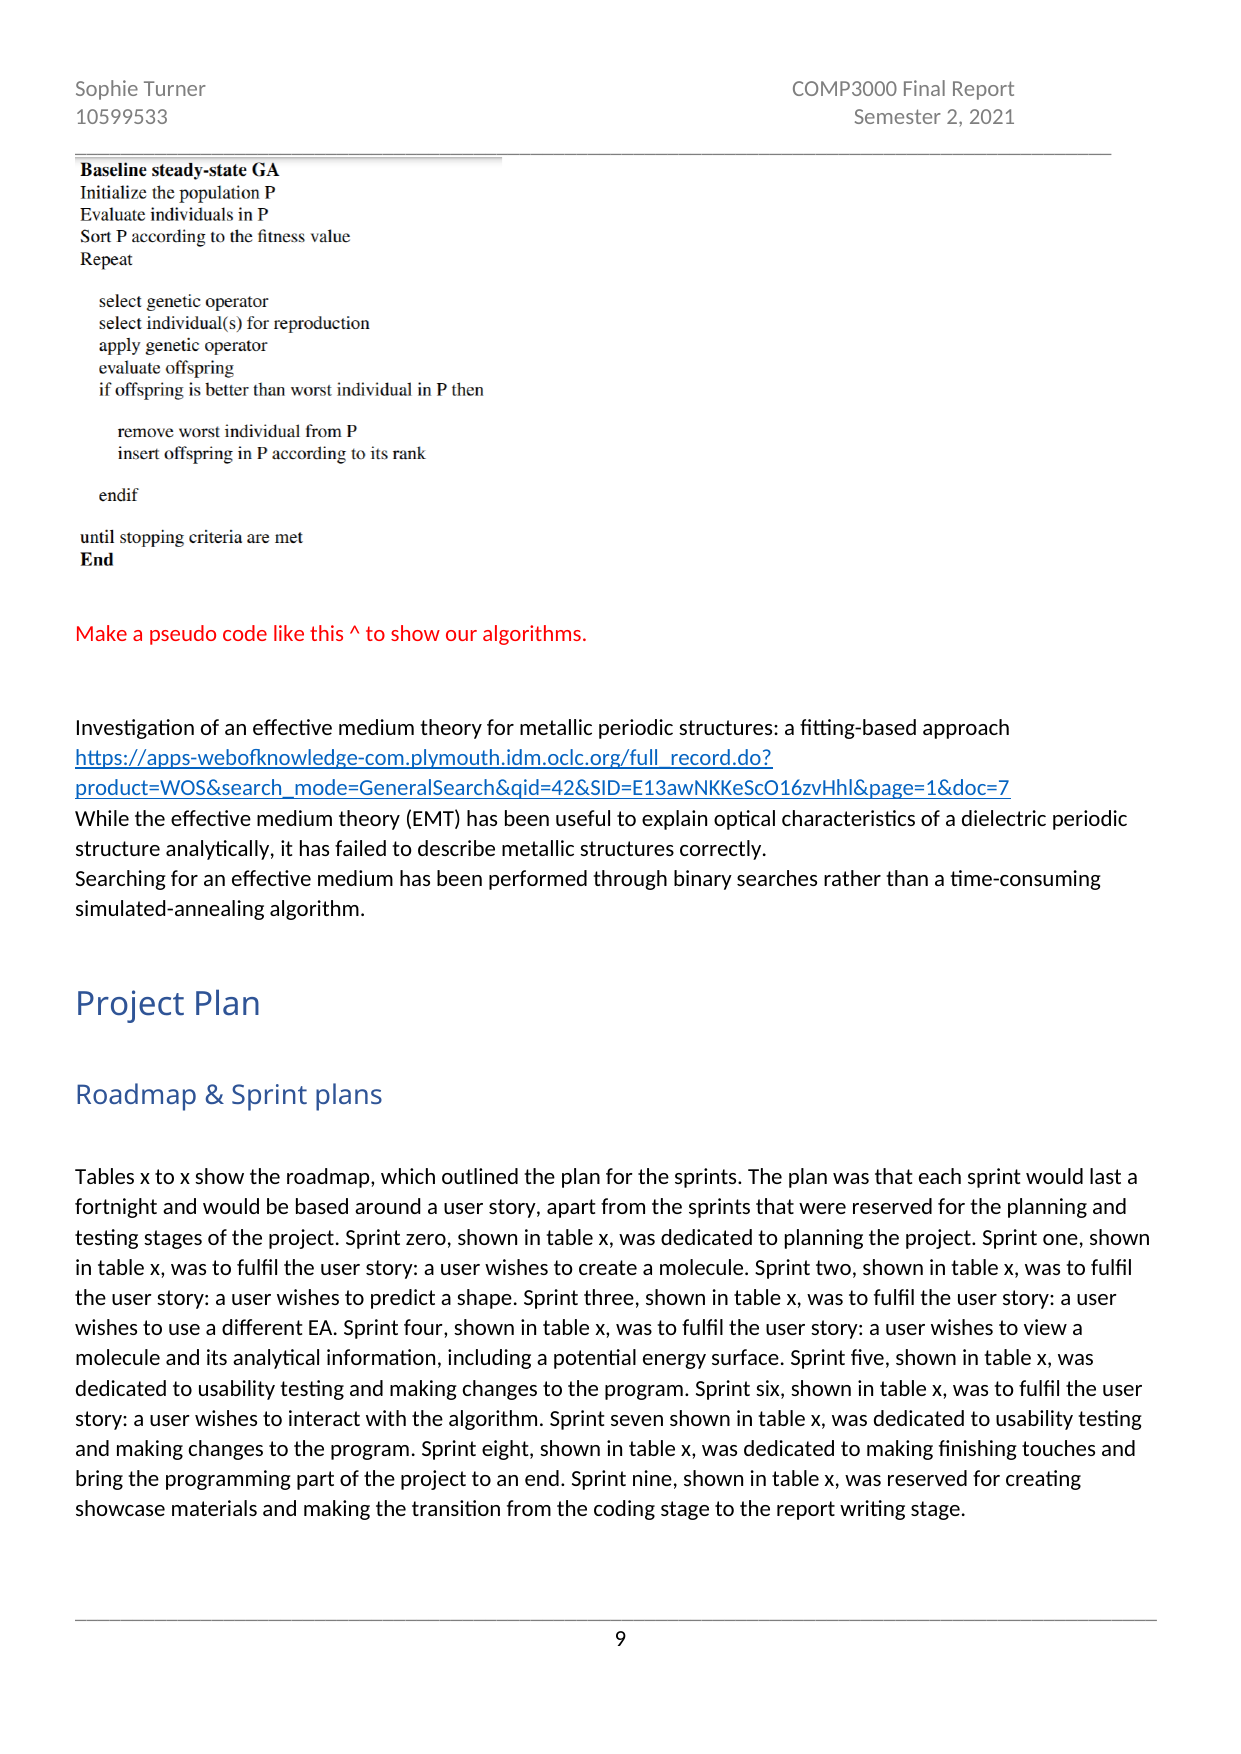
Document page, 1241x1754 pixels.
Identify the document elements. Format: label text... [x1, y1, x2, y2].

subtitle Roadmap & Sprint plans [75, 1076, 1165, 1112]
subtitle Project Plan [75, 980, 1165, 1025]
text https://apps-webofknowledge-com.plymouth.idm.oclc.org/full_record.do?product=WOS&search_mode=GeneralSearch&qid=42&SID=E13awNKKeScO16zvHhl&page=1&doc=7 [75, 743, 1165, 802]
text Investigation of an effective medium theory for metallic periodic structures: a fitting-based approach [75, 713, 1165, 741]
text Searching for an effective medium has been performed through binary searches rather than a time-consuming simulated-annealing algorithm. [75, 864, 1165, 922]
text Make a pseudo code like this ^ to show our algorithms. [75, 619, 1165, 647]
picture [75, 157, 503, 571]
text While the effective medium theory (EMT) has been useful to explain optical characteristics of a dielectric periodic structure analytically, it has failed to describe metallic structures correctly. [75, 804, 1165, 862]
text Tables x to x show the roadmap, which outlined the plan for the sprints. The plan was that each sprint would last a fortnight and would be based around a user story, apart from the sprints that were reserved for the planning and testing stages of the project. Sprint zero, shown in table x, was dedicated to planning the project. Sprint one, shown in table x, was to fulfil the user story: a user wishes to create a molecule. Sprint two, shown in table x, was to fulfil the user story: a user wishes to predict a shape. Sprint three, shown in table x, was to fulfil the user story: a user wishes to use a different EA. Sprint four, shown in table x, was to fulfil the user story: a user wishes to view a molecule and its analytical information, including a potential energy surface. Sprint five, shown in table x, was dedicated to usability testing and making changes to the program. Sprint six, shown in table x, was to fulfil the user story: a user wishes to interact with the algorithm. Sprint seven shown in table x, was dedicated to usability testing and making changes to the program. Sprint eight, shown in table x, was dedicated to making finishing touches and bring the programming part of the project to an end. Sprint nine, shown in table x, was reserved for creating showcase materials and making the transition from the coding stage to the report writing stage. [75, 1162, 1165, 1523]
